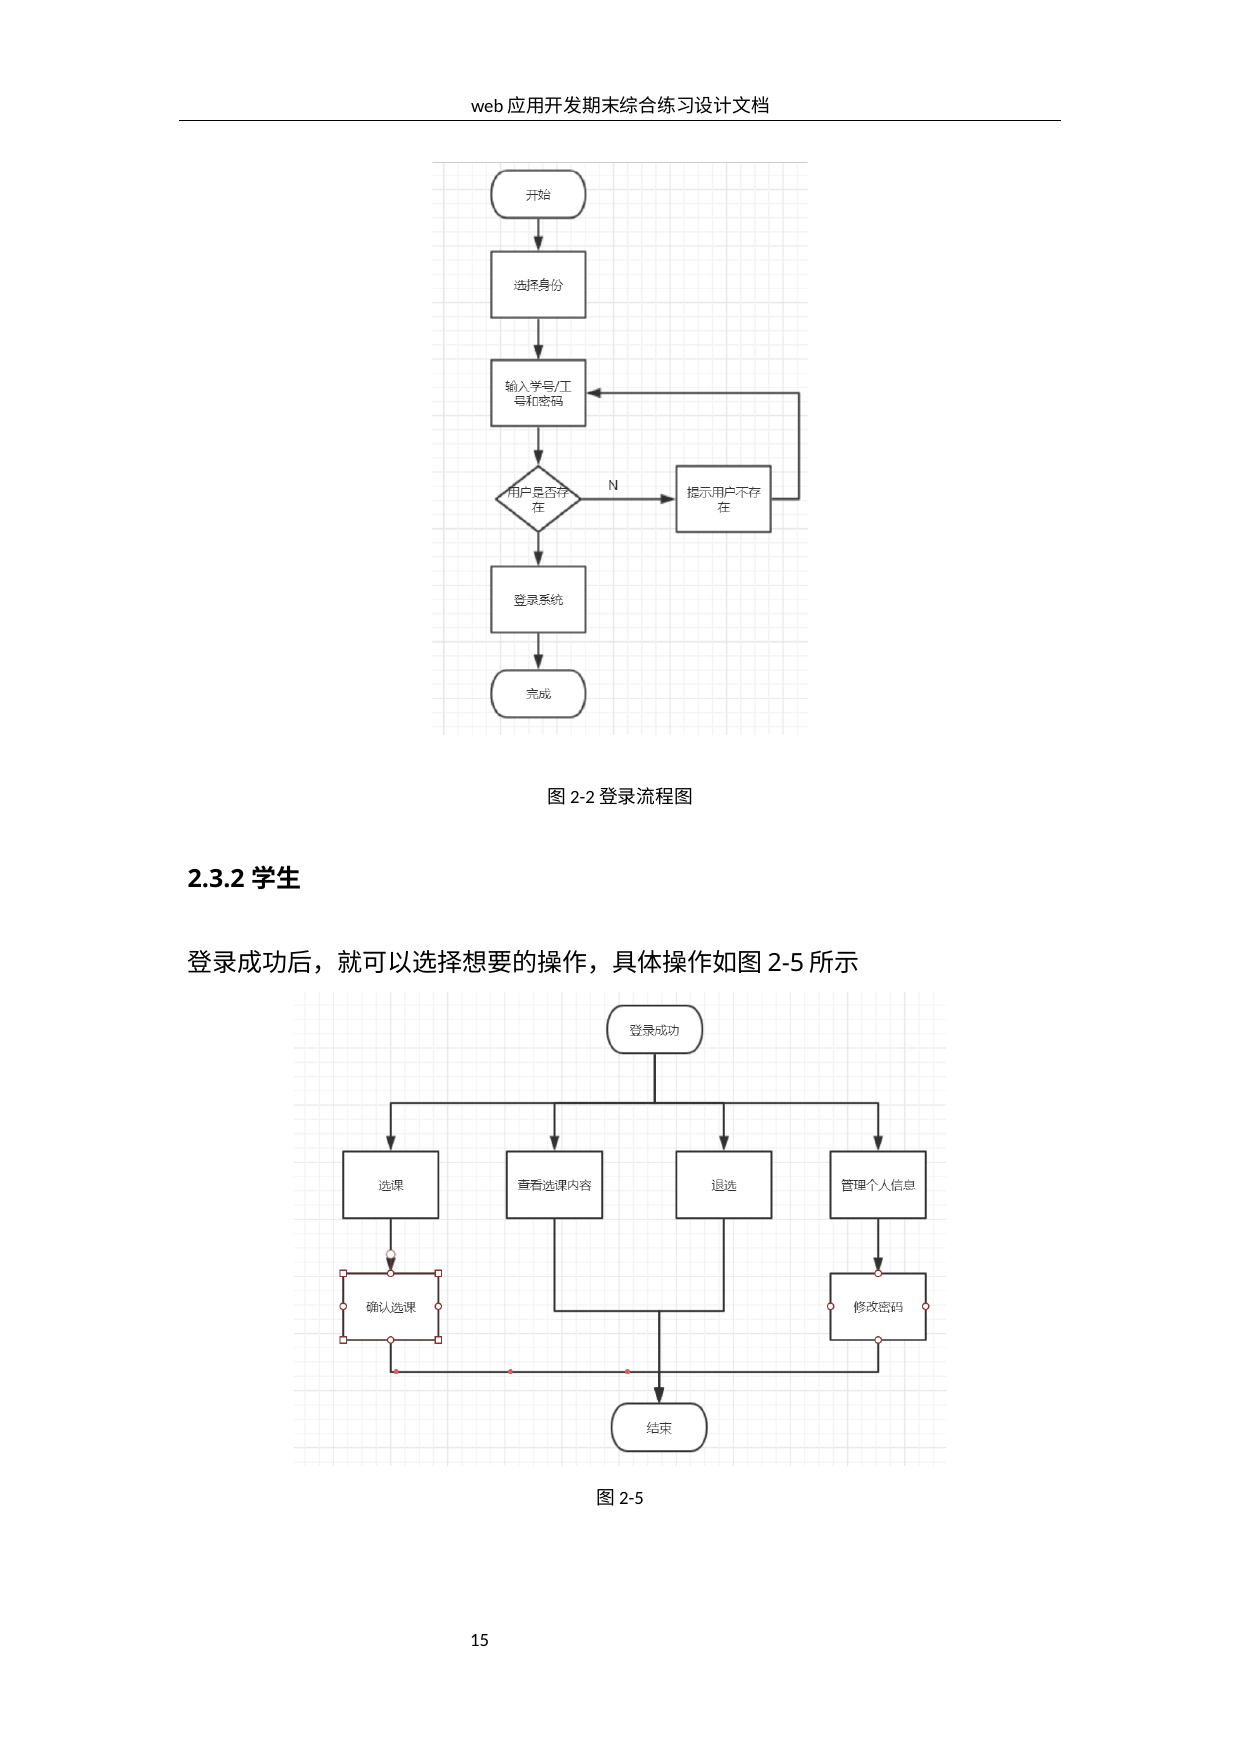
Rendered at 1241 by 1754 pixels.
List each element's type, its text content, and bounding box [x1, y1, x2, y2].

list 图2-2 登录流程图 [187, 779, 1053, 812]
text 登录成功后，就可以选择想要的操作，具体操作如图2-5所示 [187, 928, 1053, 993]
subtitle 2.3.2 学生 [187, 844, 1053, 909]
picture [294, 992, 947, 1466]
picture [432, 162, 808, 735]
list 图2-5 [187, 1480, 1053, 1513]
